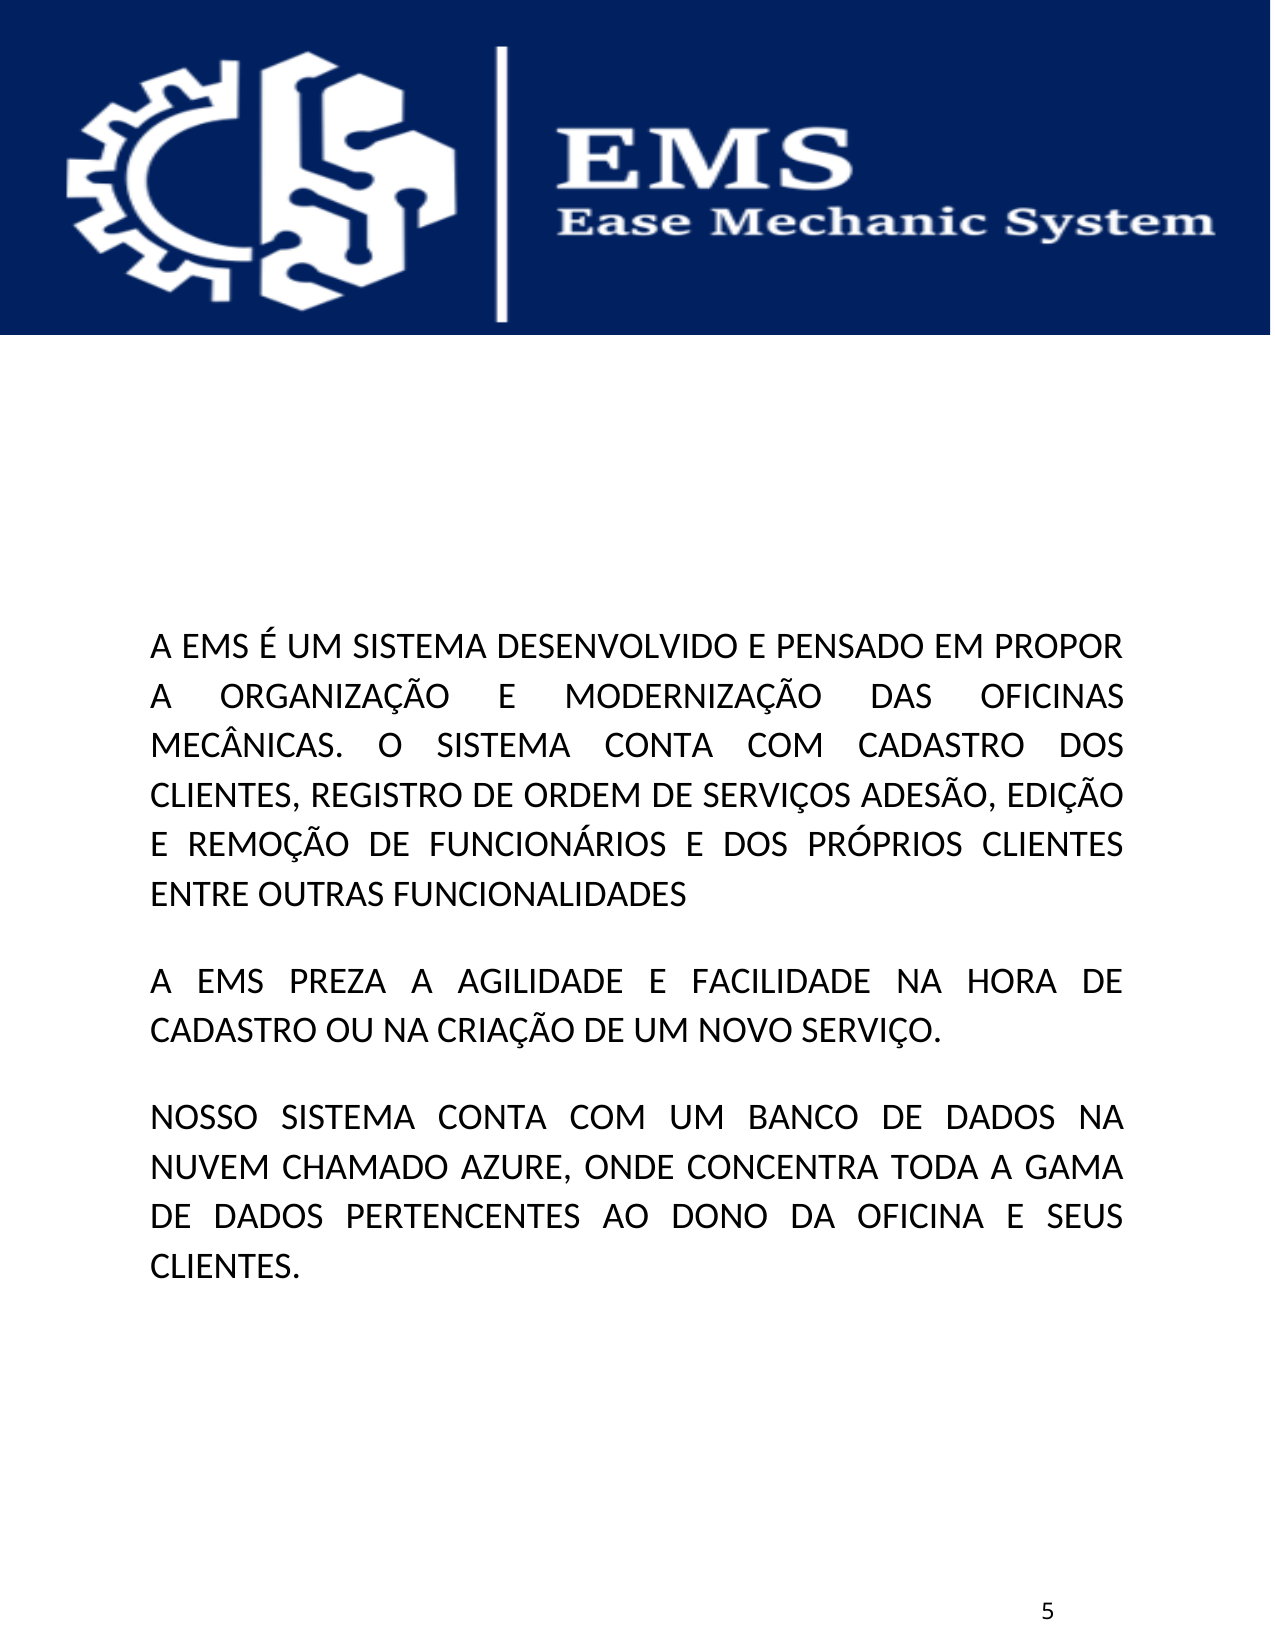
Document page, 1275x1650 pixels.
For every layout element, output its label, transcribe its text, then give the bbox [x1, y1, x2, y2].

subtitle Nosso sistema conta com um banco de dados na nuvem chamado Azure, onde concentra toda a gama de dados pertencentes ao dono da oficina e seus clientes. [150, 1093, 1125, 1287]
subtitle A EMS preza a agilidade e facilidade na hora de cadastro ou na criação de um novo serviço. [150, 957, 1125, 1052]
subtitle A EMS é um sistema desenvolvido e pensado em propor a organização e modernização das oficinas mecânicas. O sistema conta com cadastro dos clientes, registro de ordem de serviços adesão, edição e remoção de funcionários e dos próprios clientes entre outras funcionalidades [150, 622, 1125, 916]
picture [0, 0, 1271, 335]
